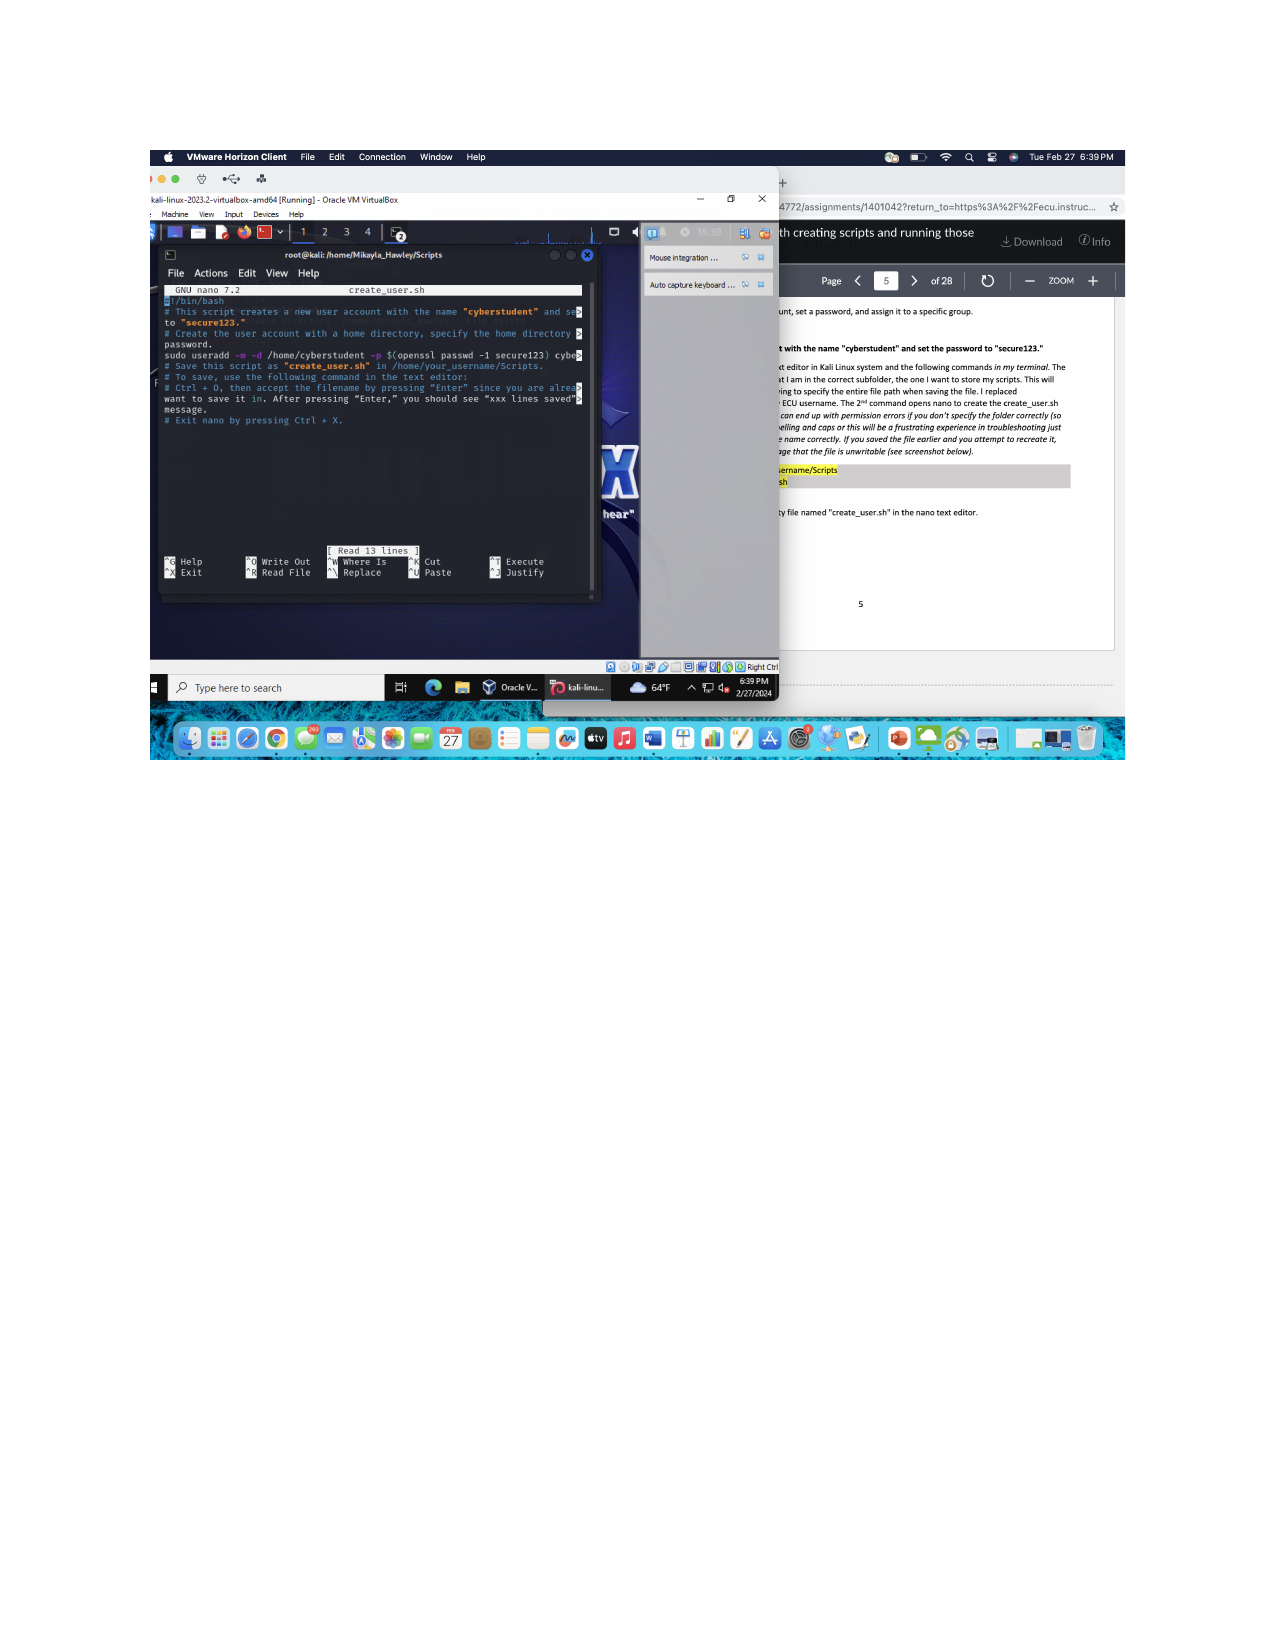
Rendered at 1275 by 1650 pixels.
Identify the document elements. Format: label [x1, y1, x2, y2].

picture [152, 714, 167, 725]
picture [150, 150, 1125, 760]
picture [362, 712, 371, 717]
picture [202, 708, 211, 713]
